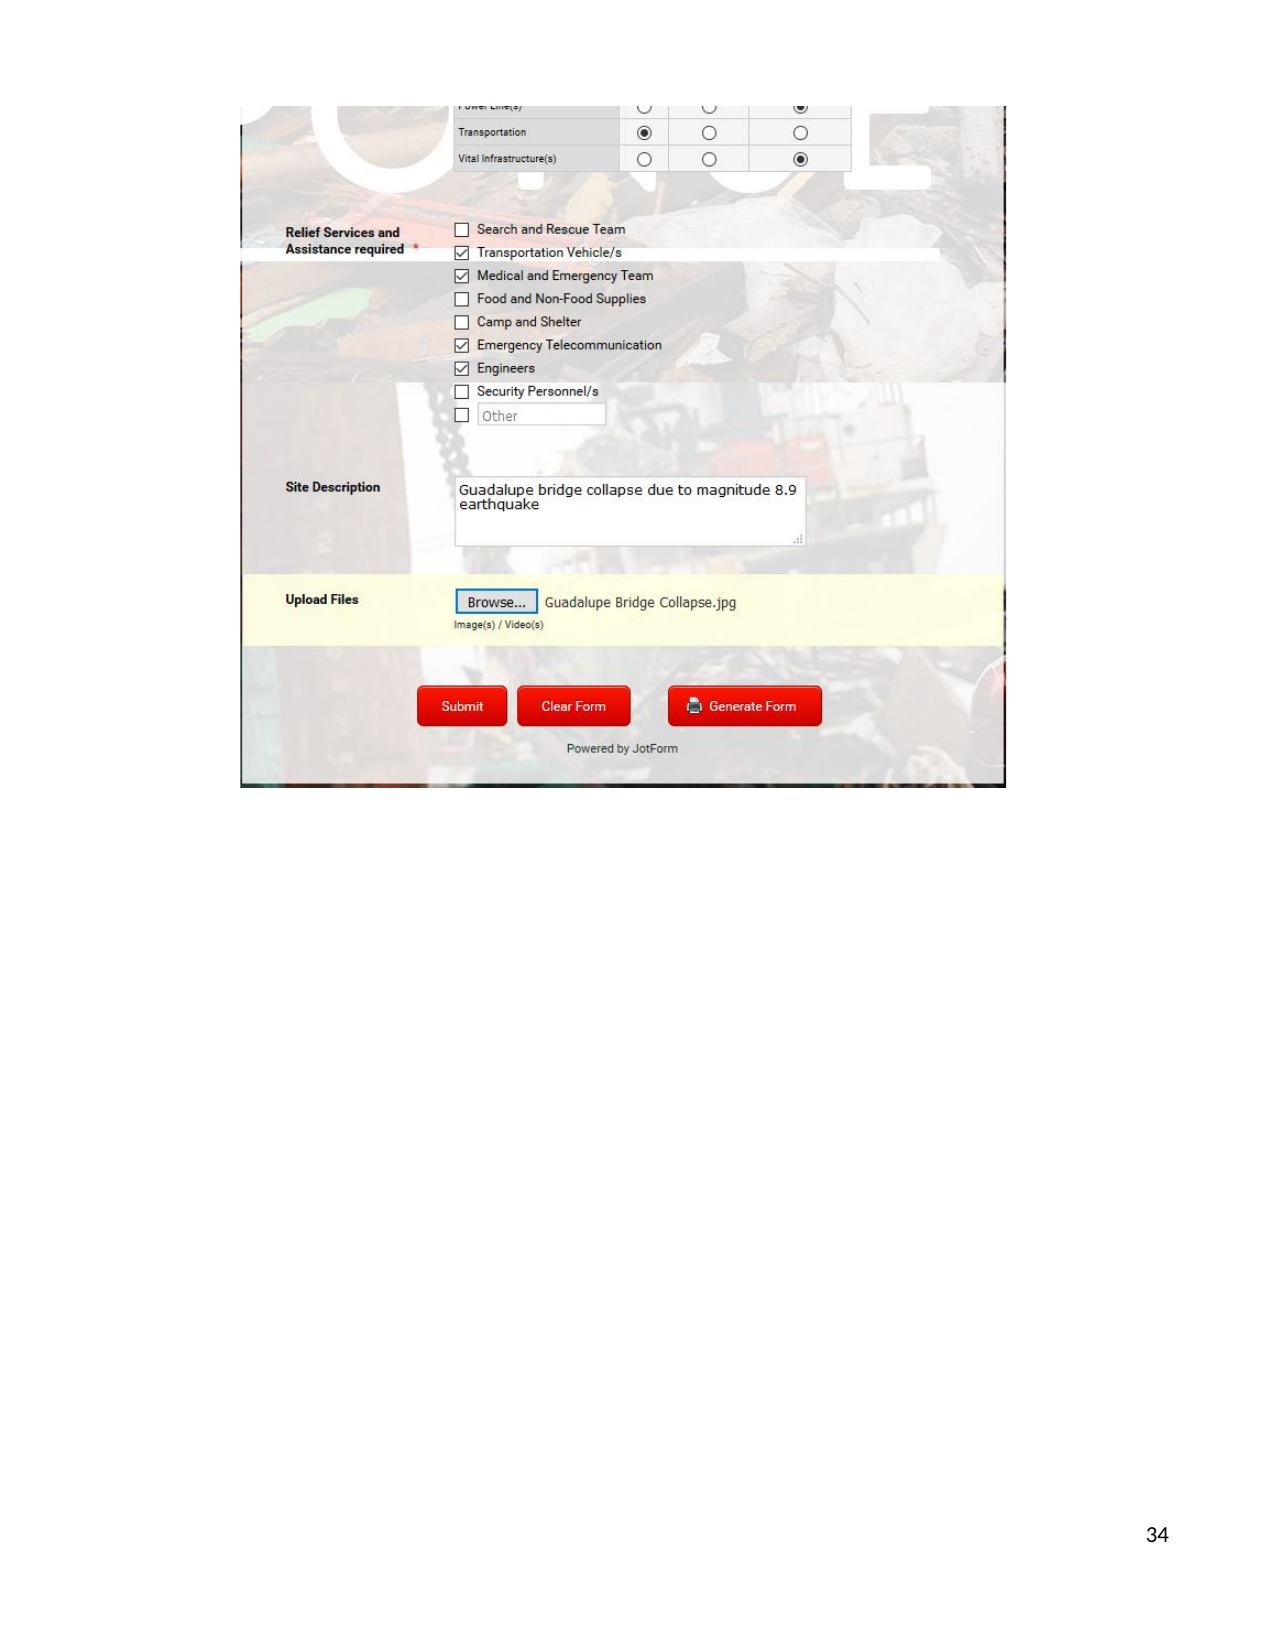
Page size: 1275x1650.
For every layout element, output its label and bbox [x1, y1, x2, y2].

picture [240, 106, 1007, 788]
